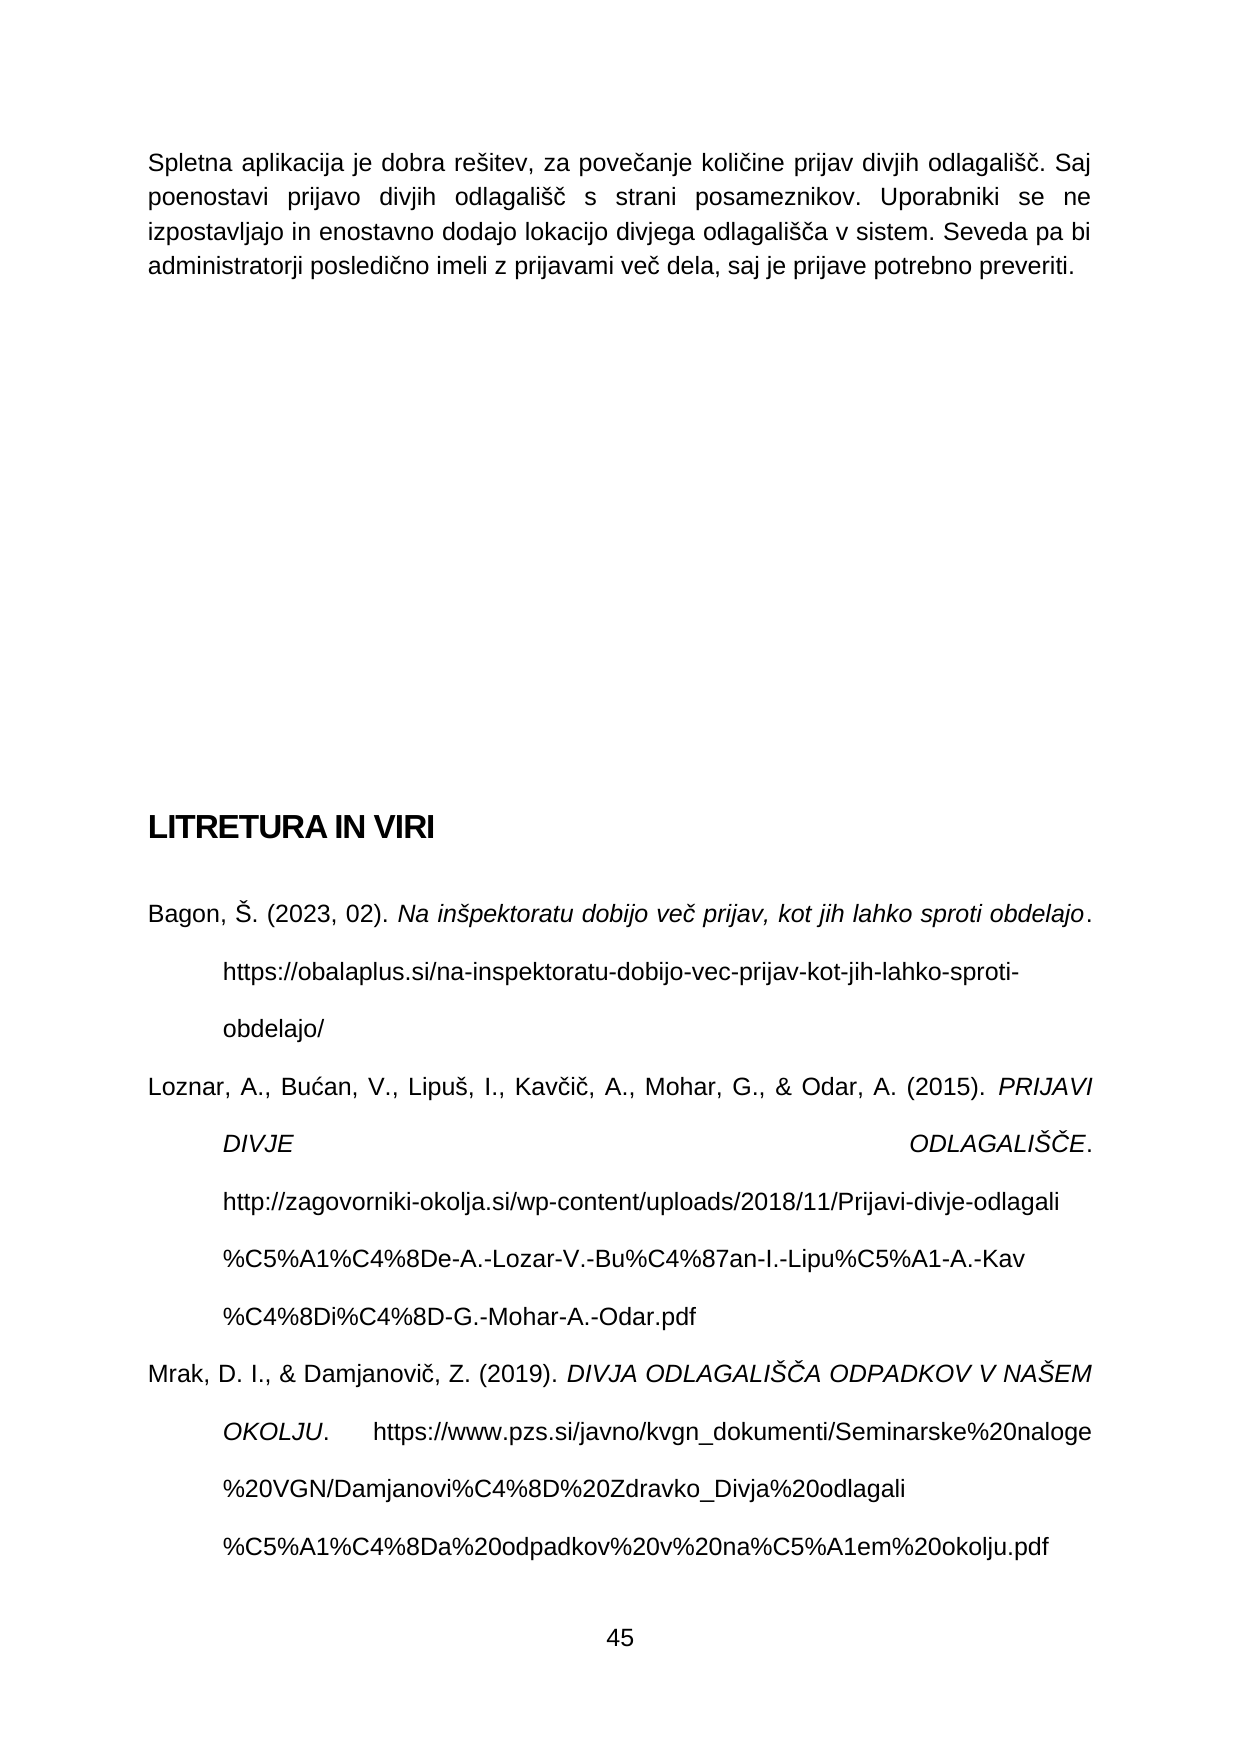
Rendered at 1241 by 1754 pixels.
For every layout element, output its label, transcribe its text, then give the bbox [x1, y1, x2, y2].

text Loznar, A., Bućan, V., Lipuš, I., Kavčič, A., Mohar, G., & Odar, A. (2015). PRIJAVI DIVJE ODLAGALIŠČE. http://zagovorniki-okolja.si/wp-content/uploads/2018/11/Prijavi-divje-odlagali%C5%A1%C4%8De-A.-Lozar-V.-Bu%C4%87an-I.-Lipu%C5%A1-A.-Kav%C4%8Di%C4%8D-G.-Mohar-A.-Odar.pdf [148, 1072, 1093, 1330]
title LITRETURA IN VIRI [148, 807, 1093, 846]
text Mrak, D. I., & Damjanovič, Z. (2019). DIVJA ODLAGALIŠČA ODPADKOV V NAŠEM OKOLJU. https://www.pzs.si/javno/kvgn_dokumenti/Seminarske%20naloge%20VGN/Damjanovi%C4%8D%20Zdravko_Divja%20odlagali%C5%A1%C4%8Da%20odpadkov%20v%20na%C5%A1em%20okolju.pdf [148, 1359, 1093, 1560]
text Bagon, Š. (2023, 02). Na inšpektoratu dobijo več prijav, kot jih lahko sproti obdelajo. https://obalaplus.si/na-inspektoratu-dobijo-vec-prijav-kot-jih-lahko-sproti-obdelajo/ [148, 899, 1093, 1043]
text Spletna aplikacija je dobra rešitev, za povečanje količine prijav divjih odlagališč. Saj poenostavi prijavo divjih odlagališč s strani posameznikov. Uporabniki se ne izpostavljajo in enostavno dodajo lokacijo divjega odlagališča v sistem. Seveda pa bi administratorji posledično imeli z prijavami več dela, saj je prijave potrebno preveriti. [148, 148, 1093, 280]
